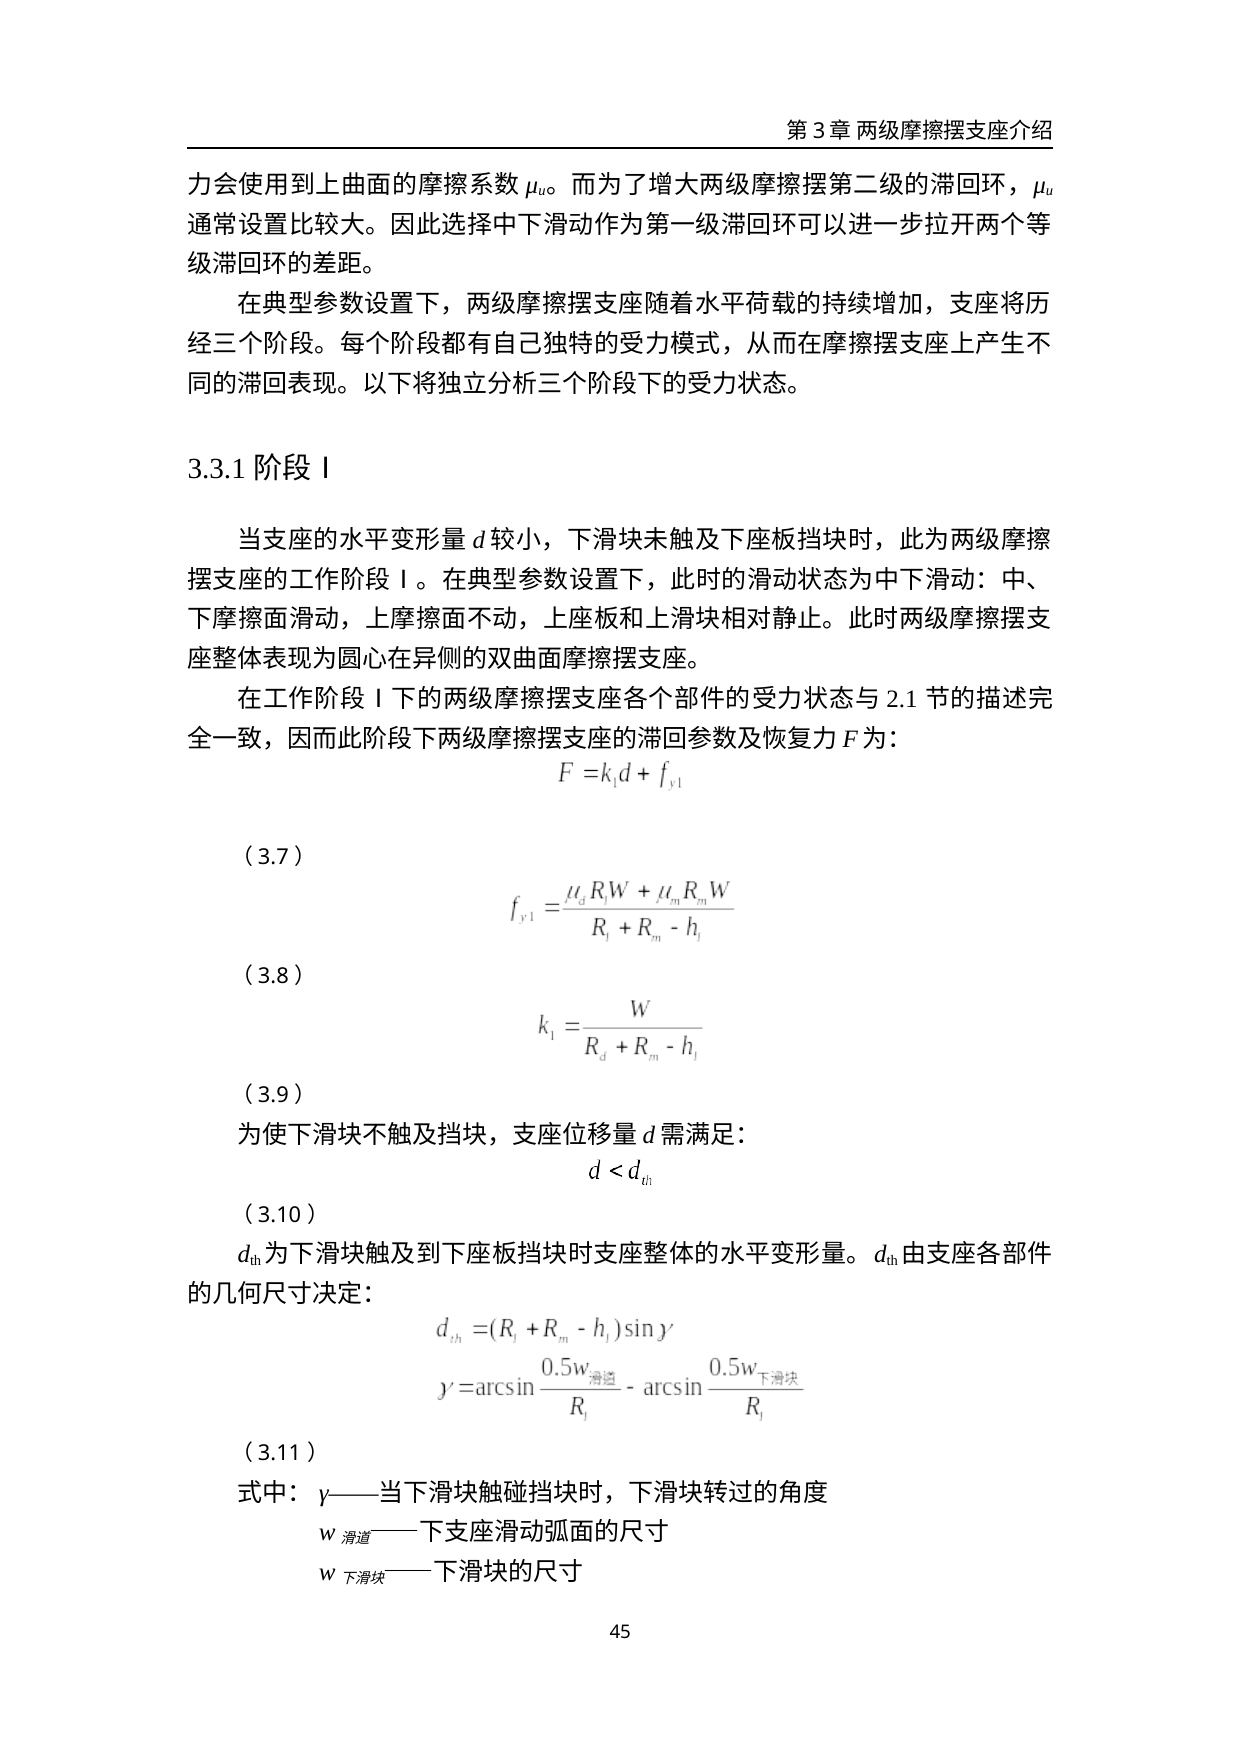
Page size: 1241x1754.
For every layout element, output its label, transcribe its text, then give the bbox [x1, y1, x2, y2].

text w滑道——下支座滑动弧面的尺寸 [187, 1510, 1053, 1550]
text 为使下滑块不触及挡块，支座位移量d需满足： [187, 1113, 1053, 1153]
text w下滑块——下滑块的尺寸 [187, 1550, 1053, 1589]
text 在典型参数设置下，两级摩擦摆支座随着水平荷载的持续增加，支座将历经三个阶段。每个阶段都有自己独特的受力模式，从而在摩擦摆支座上产生不同的滞回表现。以下将独立分析三个阶段下的受力状态。 [187, 282, 1053, 401]
text 当支座的水平变形量d较小，下滑块未触及下座板挡块时，此为两级摩擦摆支座的工作阶段Ⅰ。在典型参数设置下，此时的滑动状态为中下滑动：中、下摩擦面滑动，上摩擦面不动，上座板和上滑块相对静止。此时两级摩擦摆支座整体表现为圆心在异侧的双曲面摩擦摆支座。 [187, 518, 1053, 677]
text dth为下滑块触及到下座板挡块时支座整体的水平变形量。dth由支座各部件的几何尺寸决定： [187, 1232, 1053, 1312]
subtitle 阶段Ⅰ [187, 426, 1053, 505]
text 在工作阶段Ⅰ下的两级摩擦摆支座各个部件的受力状态与2.2 节的描述完全一致，因而此阶段下两级摩擦摆支座的滞回参数及恢复力F为： [187, 677, 1053, 756]
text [187, 163, 1053, 282]
text 式中： γ——当下滑块触碰挡块时，下滑块转过的角度 [187, 1470, 1053, 1510]
